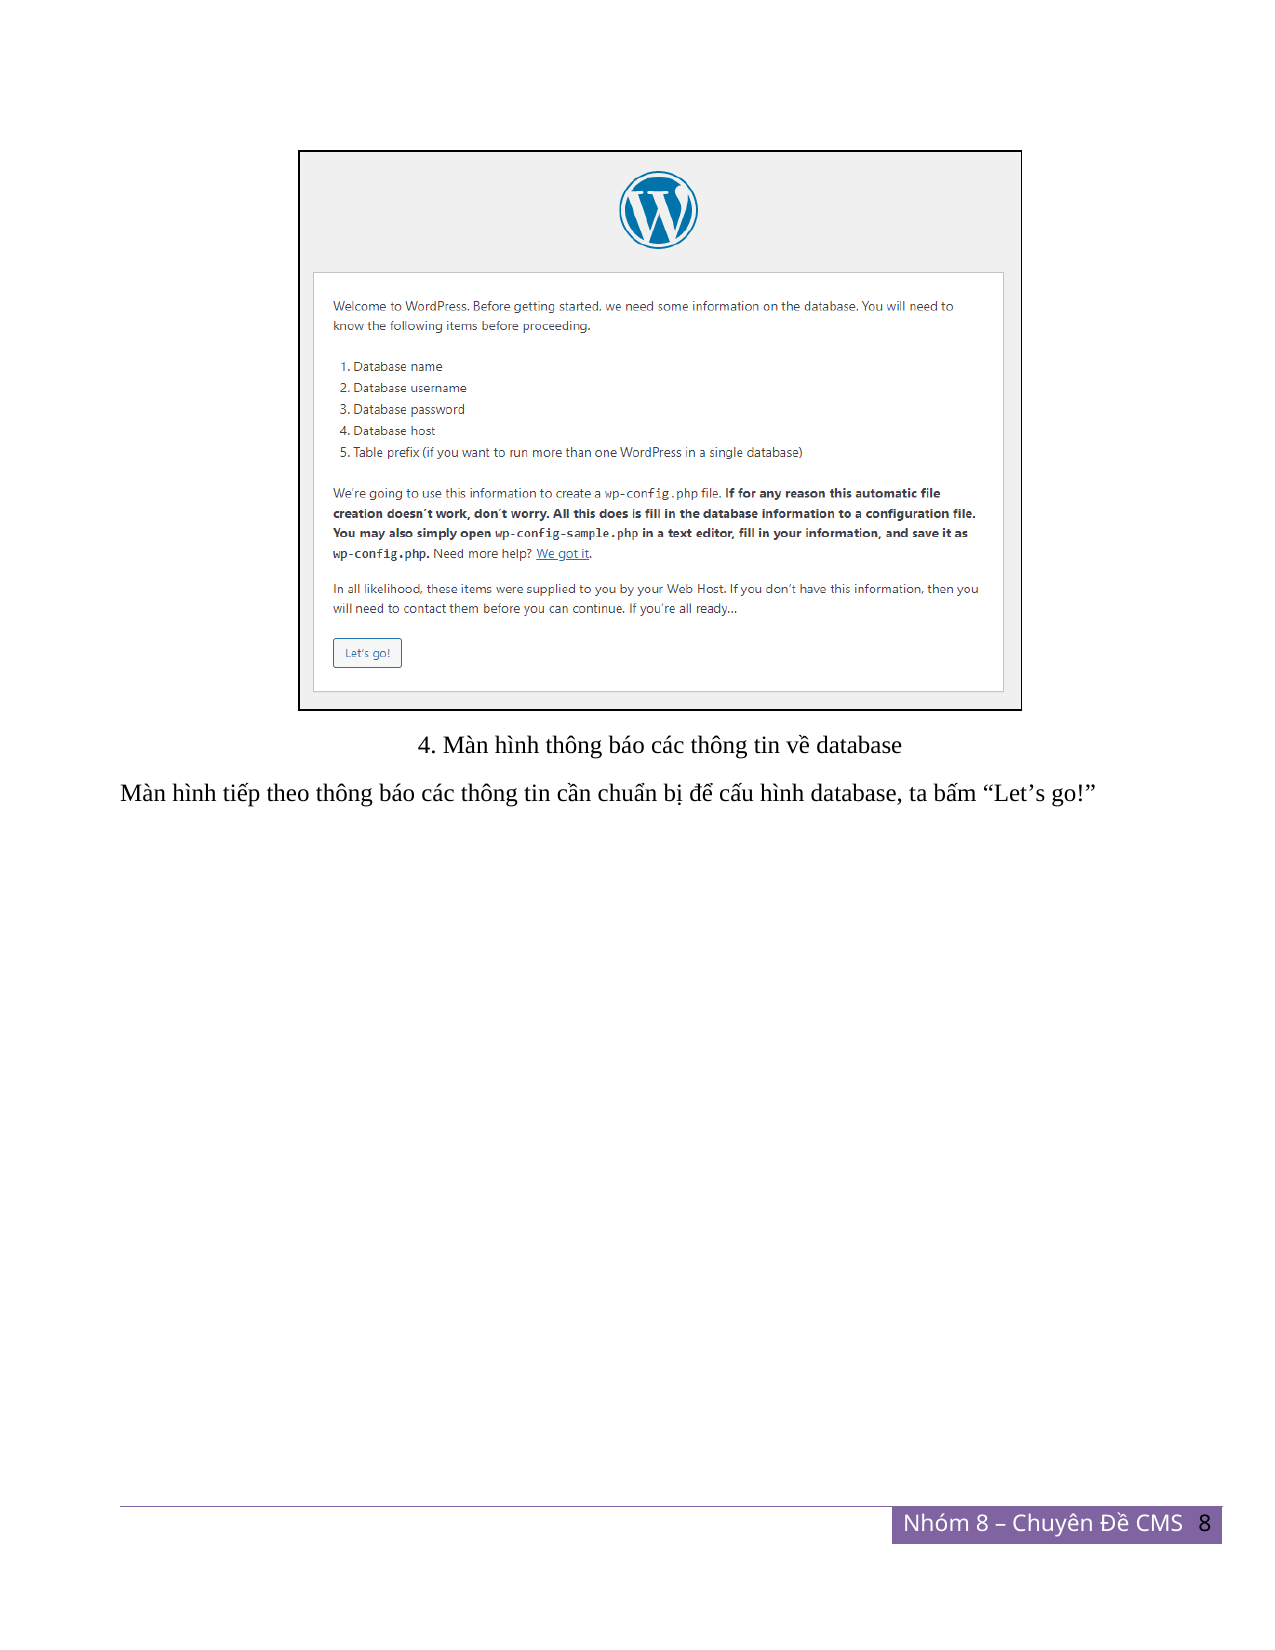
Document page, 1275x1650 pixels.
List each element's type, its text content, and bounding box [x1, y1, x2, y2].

text Màn hình tiếp theo thông báo các thông tin cần chuẩn bị để cấu hình database, ta bấm “Let’s go!” [120, 778, 1200, 807]
text 4. Màn hình thông báo các thông tin về database [120, 730, 1200, 759]
picture [300, 152, 1021, 709]
